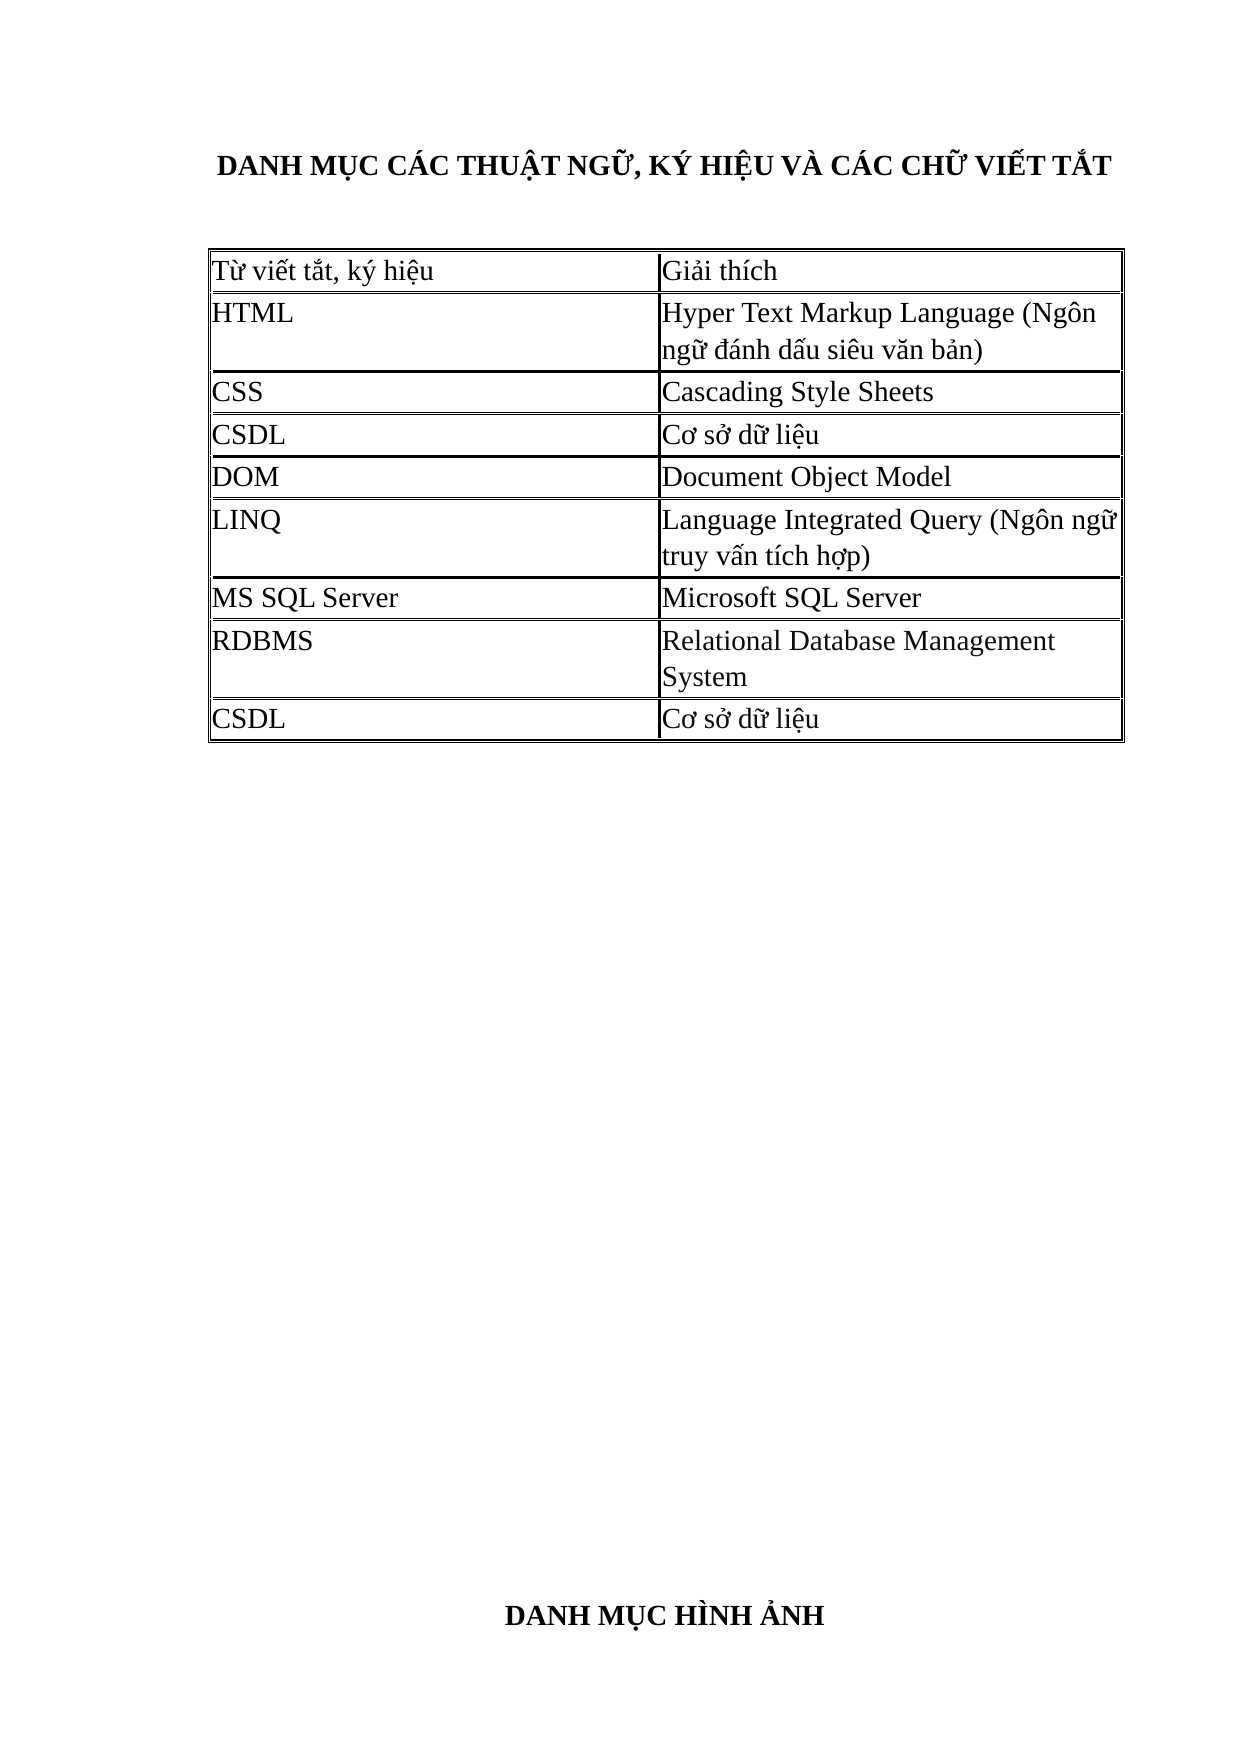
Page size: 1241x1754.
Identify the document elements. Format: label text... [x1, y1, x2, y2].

table_header Giải thích [659, 252, 1121, 291]
table_cell MS SQL Server [209, 576, 658, 618]
table_cell Relational Database Management System [661, 618, 1122, 697]
table_cell Cơ sở dữ liệu [661, 412, 1122, 454]
subtitle DANH MỤC CÁC THUẬT NGỮ, KÝ HIỆU VÀ CÁC CHỮ VIẾT TẮT [207, 148, 1122, 181]
table_cell Cascading Style Sheets [661, 370, 1123, 412]
table_cell CSDL [211, 697, 659, 739]
table_cell Document Object Model [661, 455, 1123, 497]
table_cell Language Integrated Query (Ngôn ngữ truy vấn tích hợp) [661, 497, 1122, 576]
table_cell HTML [211, 291, 658, 369]
subtitle DANH MỤC HÌNH ẢNH [207, 1598, 1122, 1631]
table_cell Microsoft SQL Server [661, 576, 1123, 618]
table_cell RDBMS [211, 618, 658, 697]
table_cell CSS [209, 370, 658, 412]
table_cell DOM [209, 455, 658, 497]
table_cell CSDL [211, 412, 658, 454]
table_header Từ viết tắt, ký hiệu [211, 252, 659, 291]
table_cell Hyper Text Markup Language (Ngôn ngữ đánh dấu siêu văn bản) [661, 291, 1122, 369]
table_cell Cơ sở dữ liệu [659, 697, 1122, 739]
table_cell LINQ [211, 497, 658, 576]
